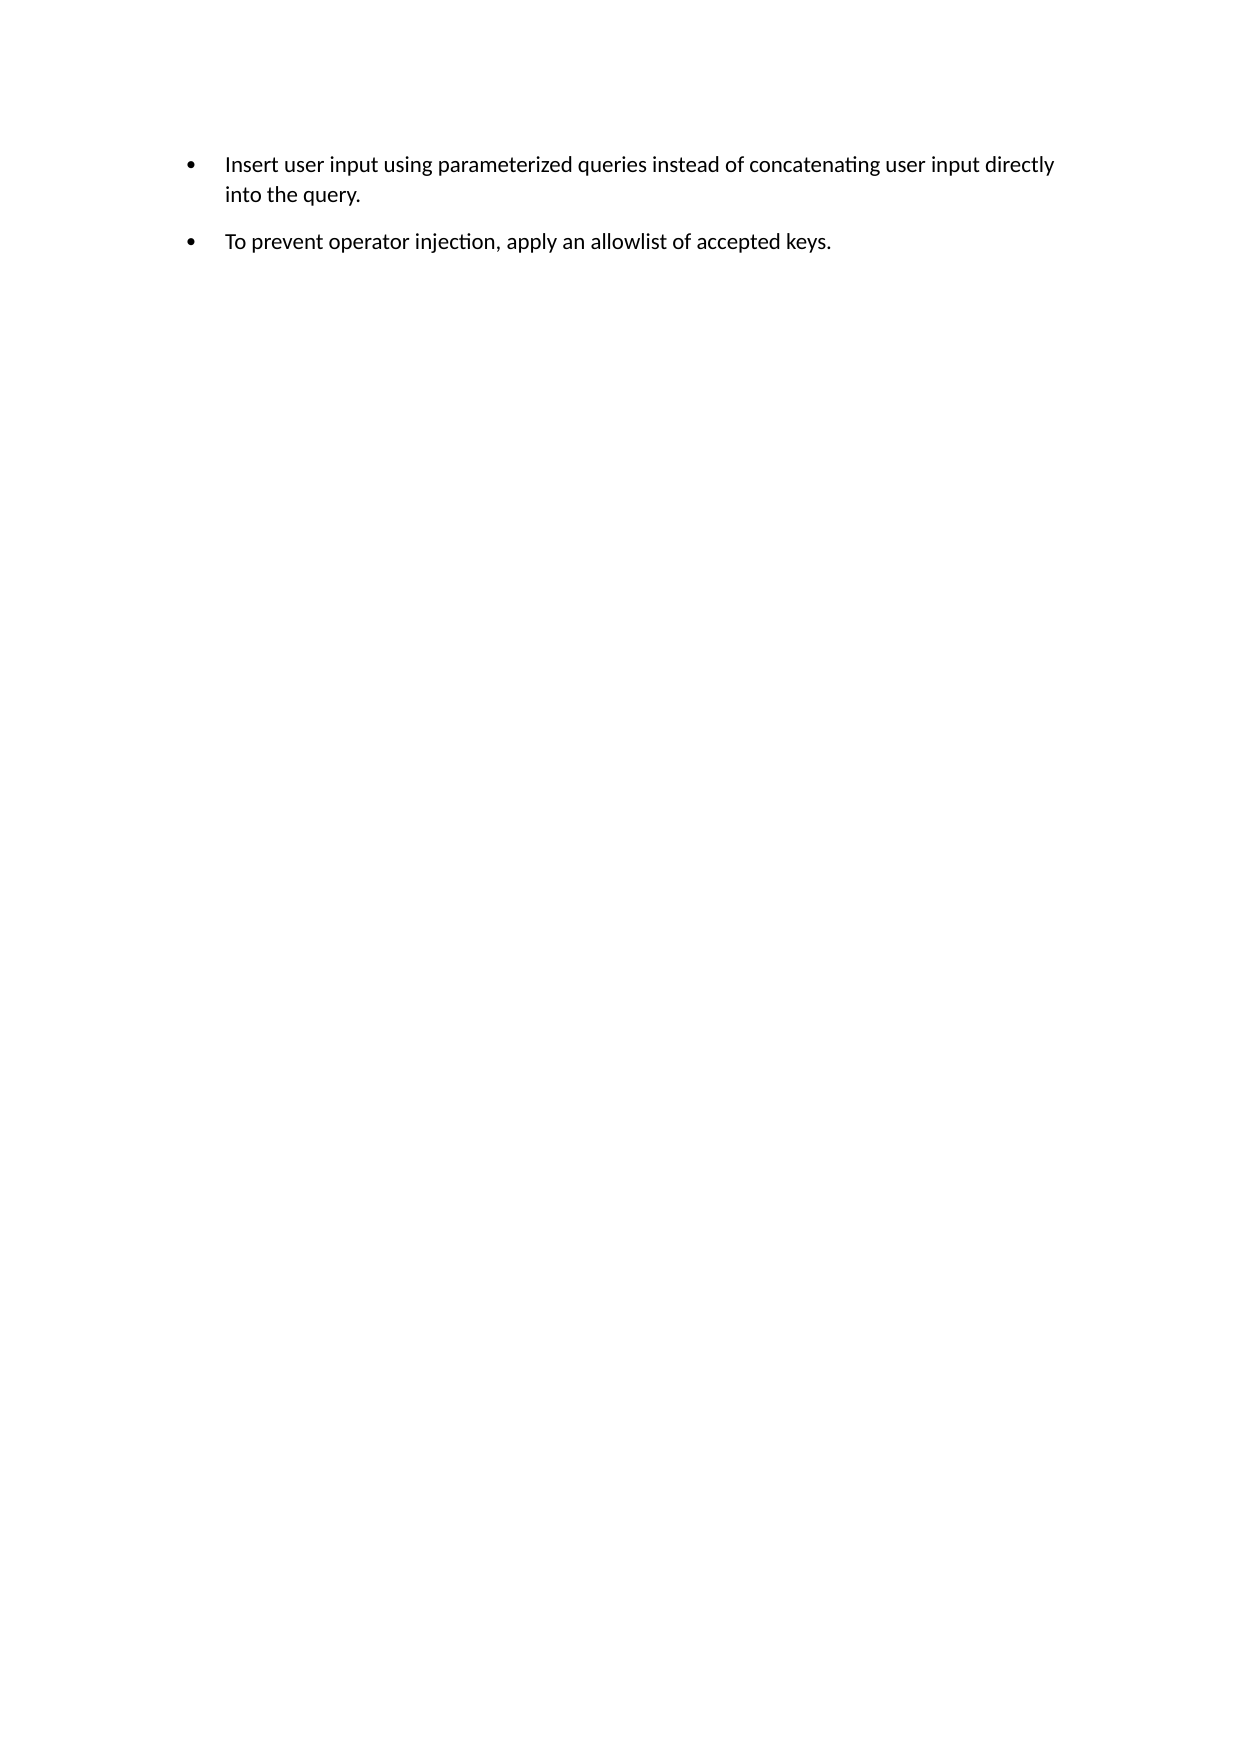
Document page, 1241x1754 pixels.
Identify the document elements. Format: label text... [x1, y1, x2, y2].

list To prevent operator injection, apply an allowlist of accepted keys. [187, 227, 1090, 255]
list Insert user input using parameterized queries instead of concatenating user input directly into the query. [187, 150, 1090, 208]
